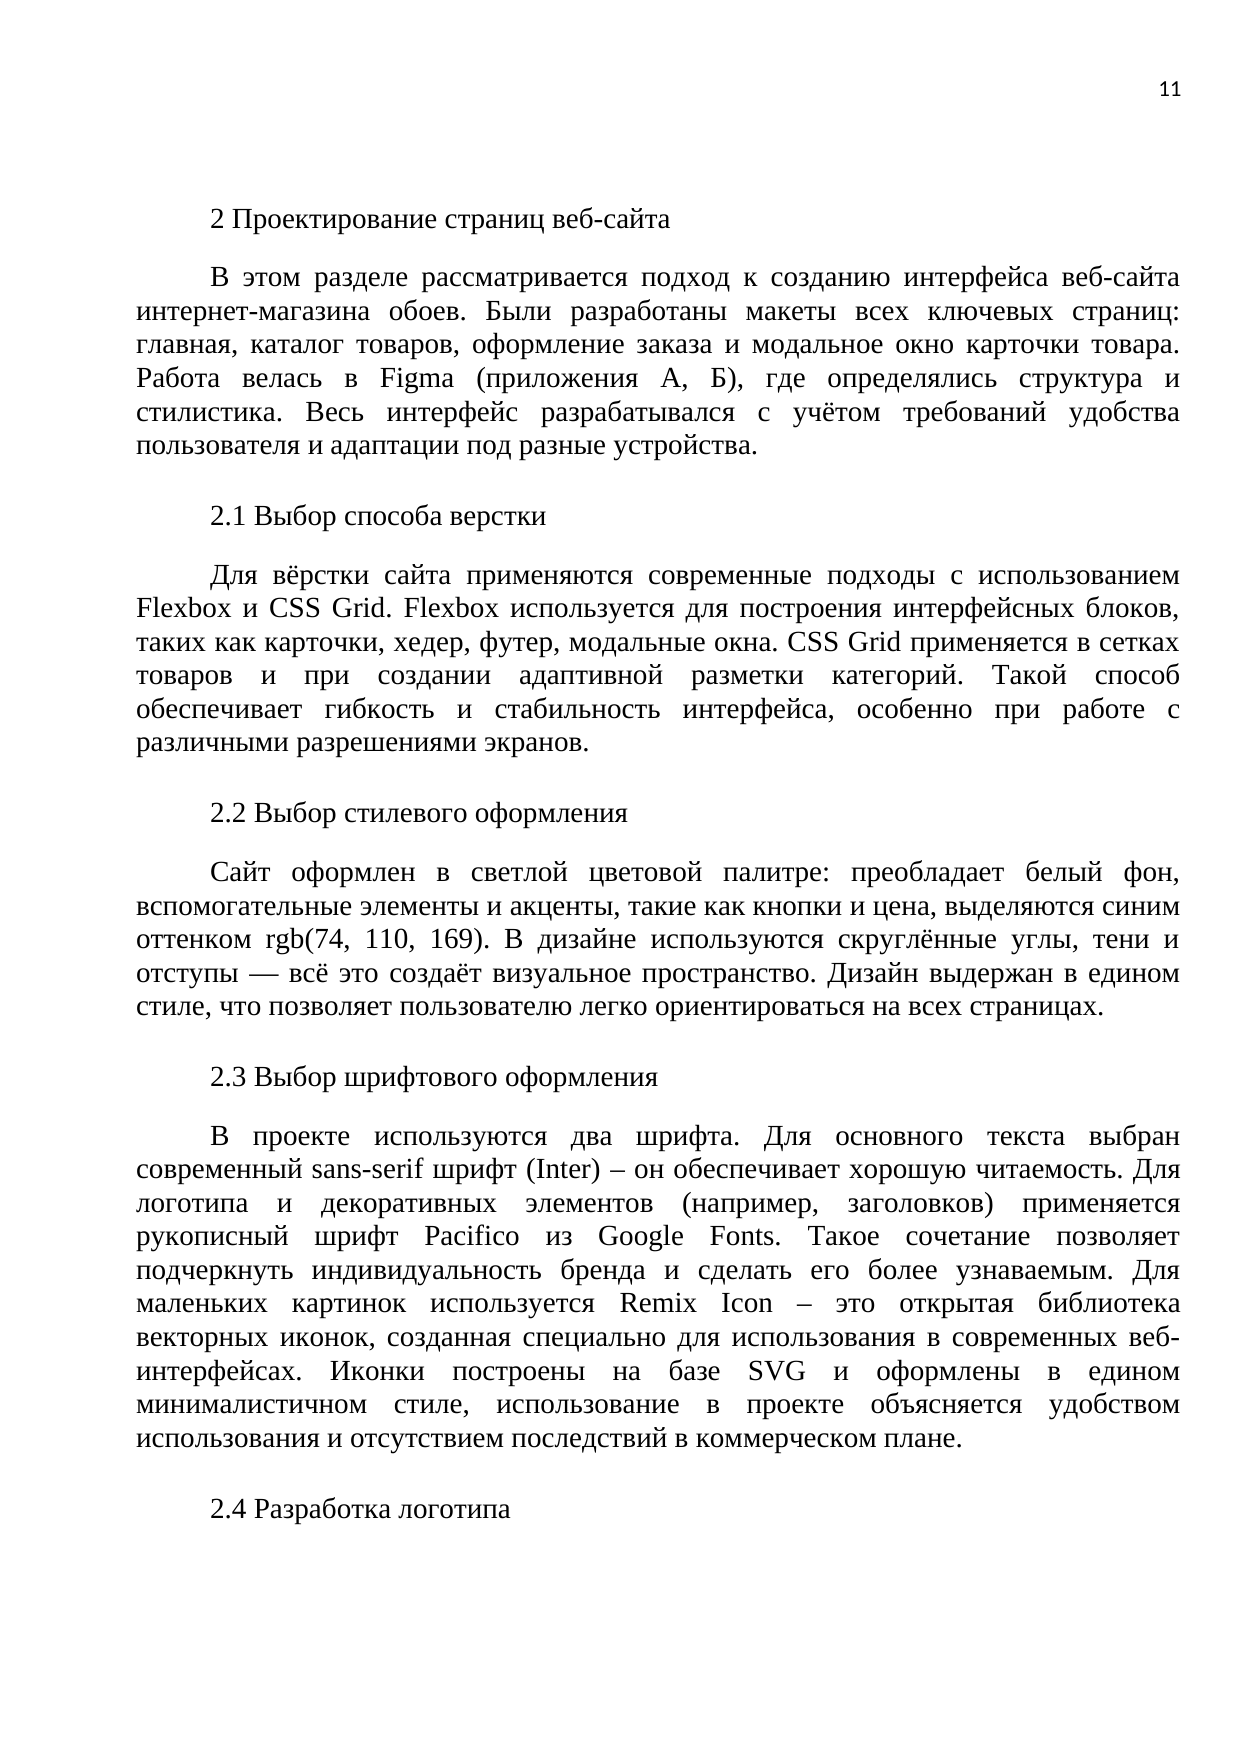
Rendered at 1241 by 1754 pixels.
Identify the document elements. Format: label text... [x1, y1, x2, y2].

text В этом разделе рассматривается подход к созданию интерфейса веб-сайта интернет-магазина обоев. Были разработаны макеты всех ключевых страниц: главная, каталог товаров, оформление заказа и модальное окно карточки товара. Работа велась в Figma (приложения А, Б), где определялись структура и стилистика. Весь интерфейс разрабатывался с учётом требований удобства пользователя и адаптации под разные устройства. [136, 259, 1181, 461]
text 2.1 Выбор способа верстки [136, 498, 1181, 532]
text В проекте используются два шрифта. Для основного текста выбран современный sans-serif шрифт (Inter) – он обеспечивает хорошую читаемость. Для логотипа и декоративных элементов (например, заголовков) применяется рукописный шрифт Pacifico из Google Fonts. Такое сочетание позволяет подчеркнуть индивидуальность бренда и сделать его более узнаваемым. Для маленьких картинок используется Remix Icon – это открытая библиотека векторных иконок, созданная специально для использования в современных веб-интерфейсах. Иконки построены на базе SVG и оформлены в едином минималистичном стиле, использование в проекте объясняется удобством использования и отсутствием последствий в коммерческом плане. [136, 1118, 1181, 1453]
text 2.3 Выбор шрифтового оформления [136, 1059, 1181, 1093]
text Для вёрстки сайта применяются современные подходы с использованием Flexbox и CSS Grid. Flexbox используется для построения интерфейсных блоков, таких как карточки, хедер, футер, модальные окна. CSS Grid применяется в сетках товаров и при создании адаптивной разметки категорий. Такой способ обеспечивает гибкость и стабильность интерфейса, особенно при работе с различными разрешениями экранов. [136, 557, 1181, 758]
text 2.2 Выбор стилевого оформления [136, 796, 1181, 829]
text Сайт оформлен в светлой цветовой палитре: преобладает белый фон, вспомогательные элементы и акценты, такие как кнопки и цена, выделяются синим оттенком rgb(74, 110, 169). В дизайне используются скруглённые углы, тени и отступы — всё это создаёт визуальное пространство. Дизайн выдержан в едином стиле, что позволяет пользователю легко ориентироваться на всех страницах. [136, 854, 1181, 1022]
text 2.4 Разработка логотипа [136, 1491, 1181, 1524]
text 2 Проектирование страниц веб-сайта [136, 201, 1181, 234]
